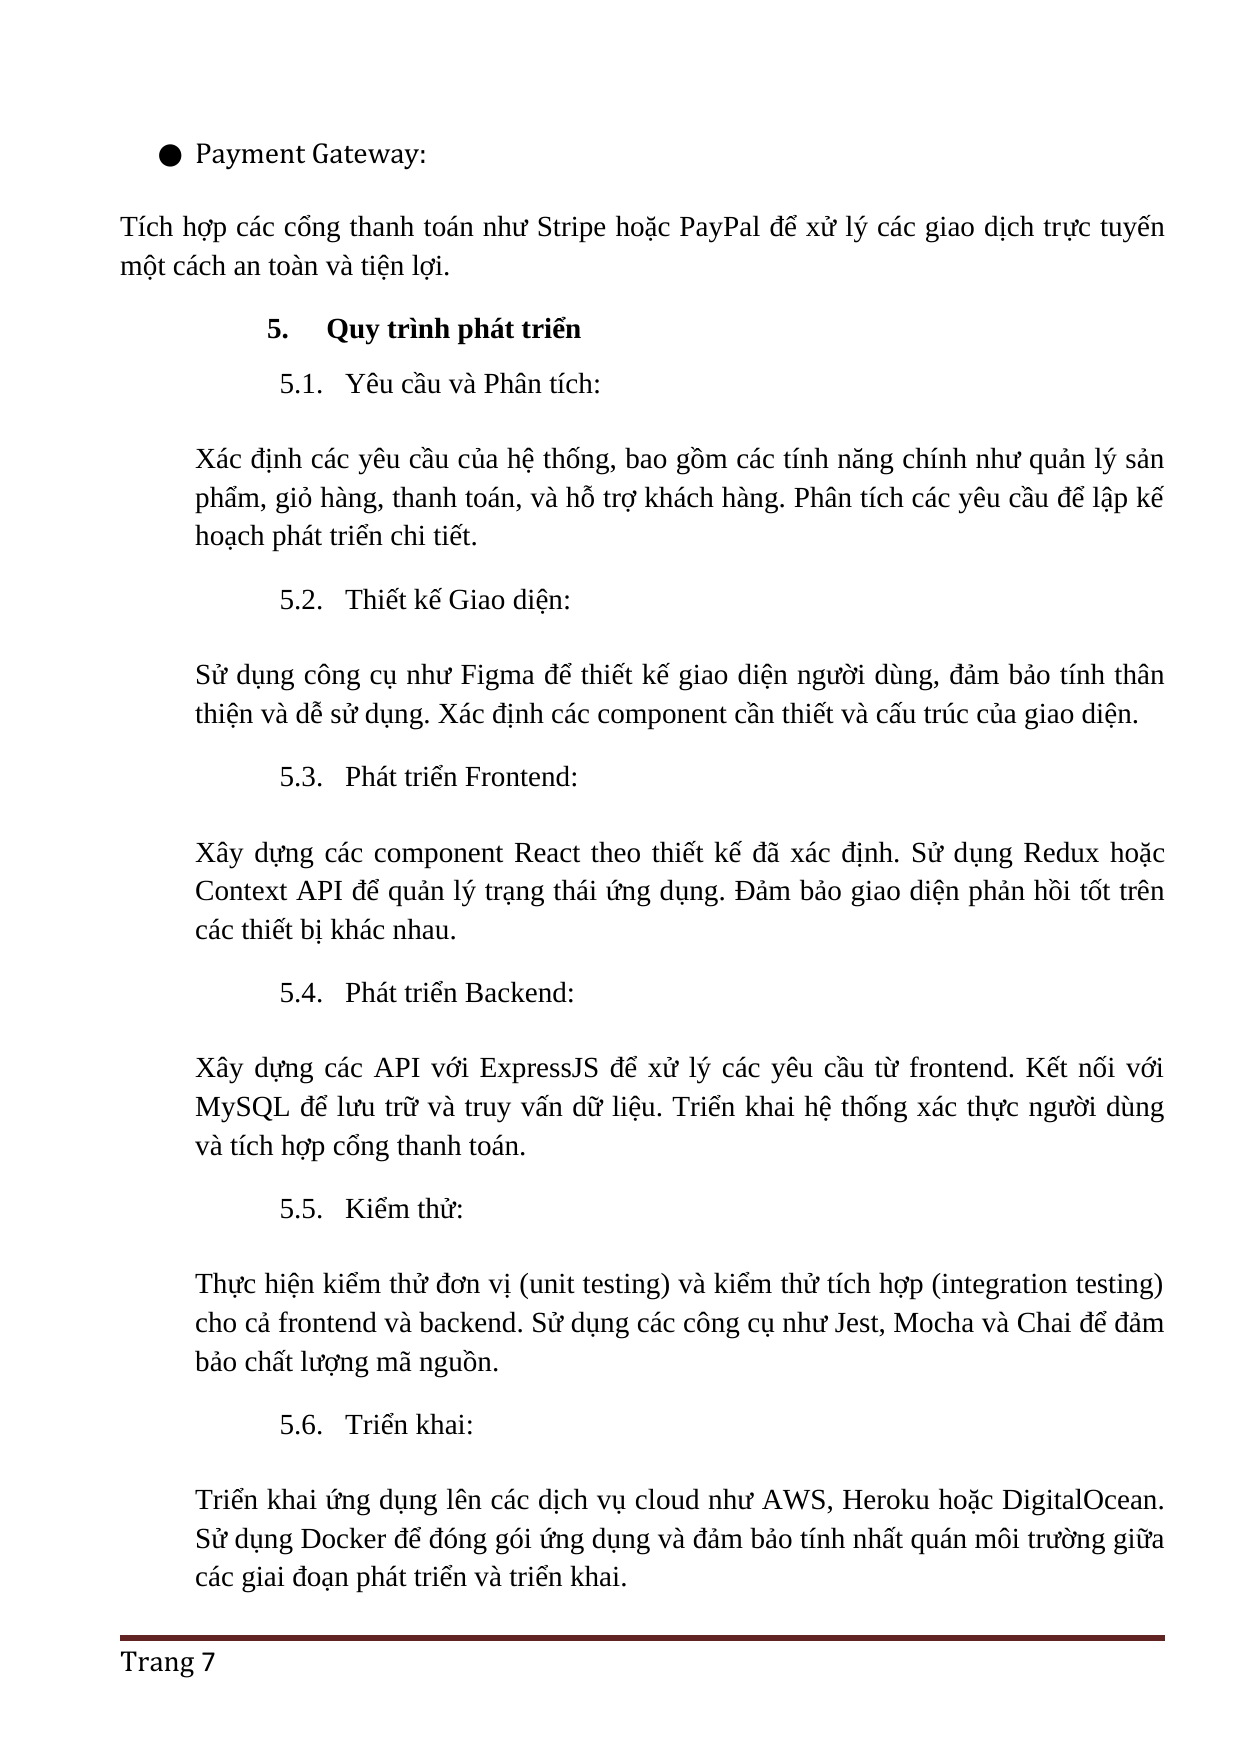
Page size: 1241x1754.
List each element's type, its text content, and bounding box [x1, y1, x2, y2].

subtitle Phát triển Frontend: [279, 759, 1165, 793]
subtitle Thiết kế Giao diện: [279, 582, 1165, 616]
text Triển khai ứng dụng lên các dịch vụ cloud như AWS, Heroku hoặc DigitalOcean. Sử dụng Docker để đóng gói ứng dụng và đảm bảo tính nhất quán môi trường giữa các giai đoạn phát triển và triển khai. [195, 1482, 1165, 1593]
text Xác định các yêu cầu của hệ thống, bao gồm các tính năng chính như quản lý sản phẩm, giỏ hàng, thanh toán, và hỗ trợ khách hàng. Phân tích các yêu cầu để lập kế hoạch phát triển chi tiết. [195, 441, 1165, 552]
text Xây dựng các API với ExpressJS để xử lý các yêu cầu từ frontend. Kết nối với MySQL để lưu trữ và truy vấn dữ liệu. Triển khai hệ thống xác thực người dùng và tích hợp cổng thanh toán. [195, 1051, 1165, 1161]
text Thực hiện kiểm thử đơn vị (unit testing) và kiểm thử tích hợp (integration testing) cho cả frontend và backend. Sử dụng các công cụ như Jest, Mocha và Chai để đảm bảo chất lượng mã nguồn. [195, 1267, 1165, 1377]
subtitle Phát triển Backend: [279, 975, 1165, 1009]
subtitle Yêu cầu và Phân tích: [279, 366, 1165, 399]
subtitle Quy trình phát triển [289, 312, 1165, 345]
text Xây dựng các component React theo thiết kế đã xác định. Sử dụng Redux hoặc Context API để quản lý trạng thái ứng dụng. Đảm bảo giao diện phản hồi tốt trên các thiết bị khác nhau. [195, 835, 1165, 945]
subtitle Kiểm thử: [279, 1191, 1165, 1225]
subtitle Triển khai: [279, 1407, 1165, 1441]
subtitle Payment Gateway: [157, 120, 1165, 180]
text Tích hợp các cổng thanh toán như Stripe hoặc PayPal để xử lý các giao dịch trực tuyến một cách an toàn và tiện lợi. [120, 209, 1165, 282]
text Sử dụng công cụ như Figma để thiết kế giao diện người dùng, đảm bảo tính thân thiện và dễ sử dụng. Xác định các component cần thiết và cấu trúc của giao diện. [195, 657, 1165, 729]
